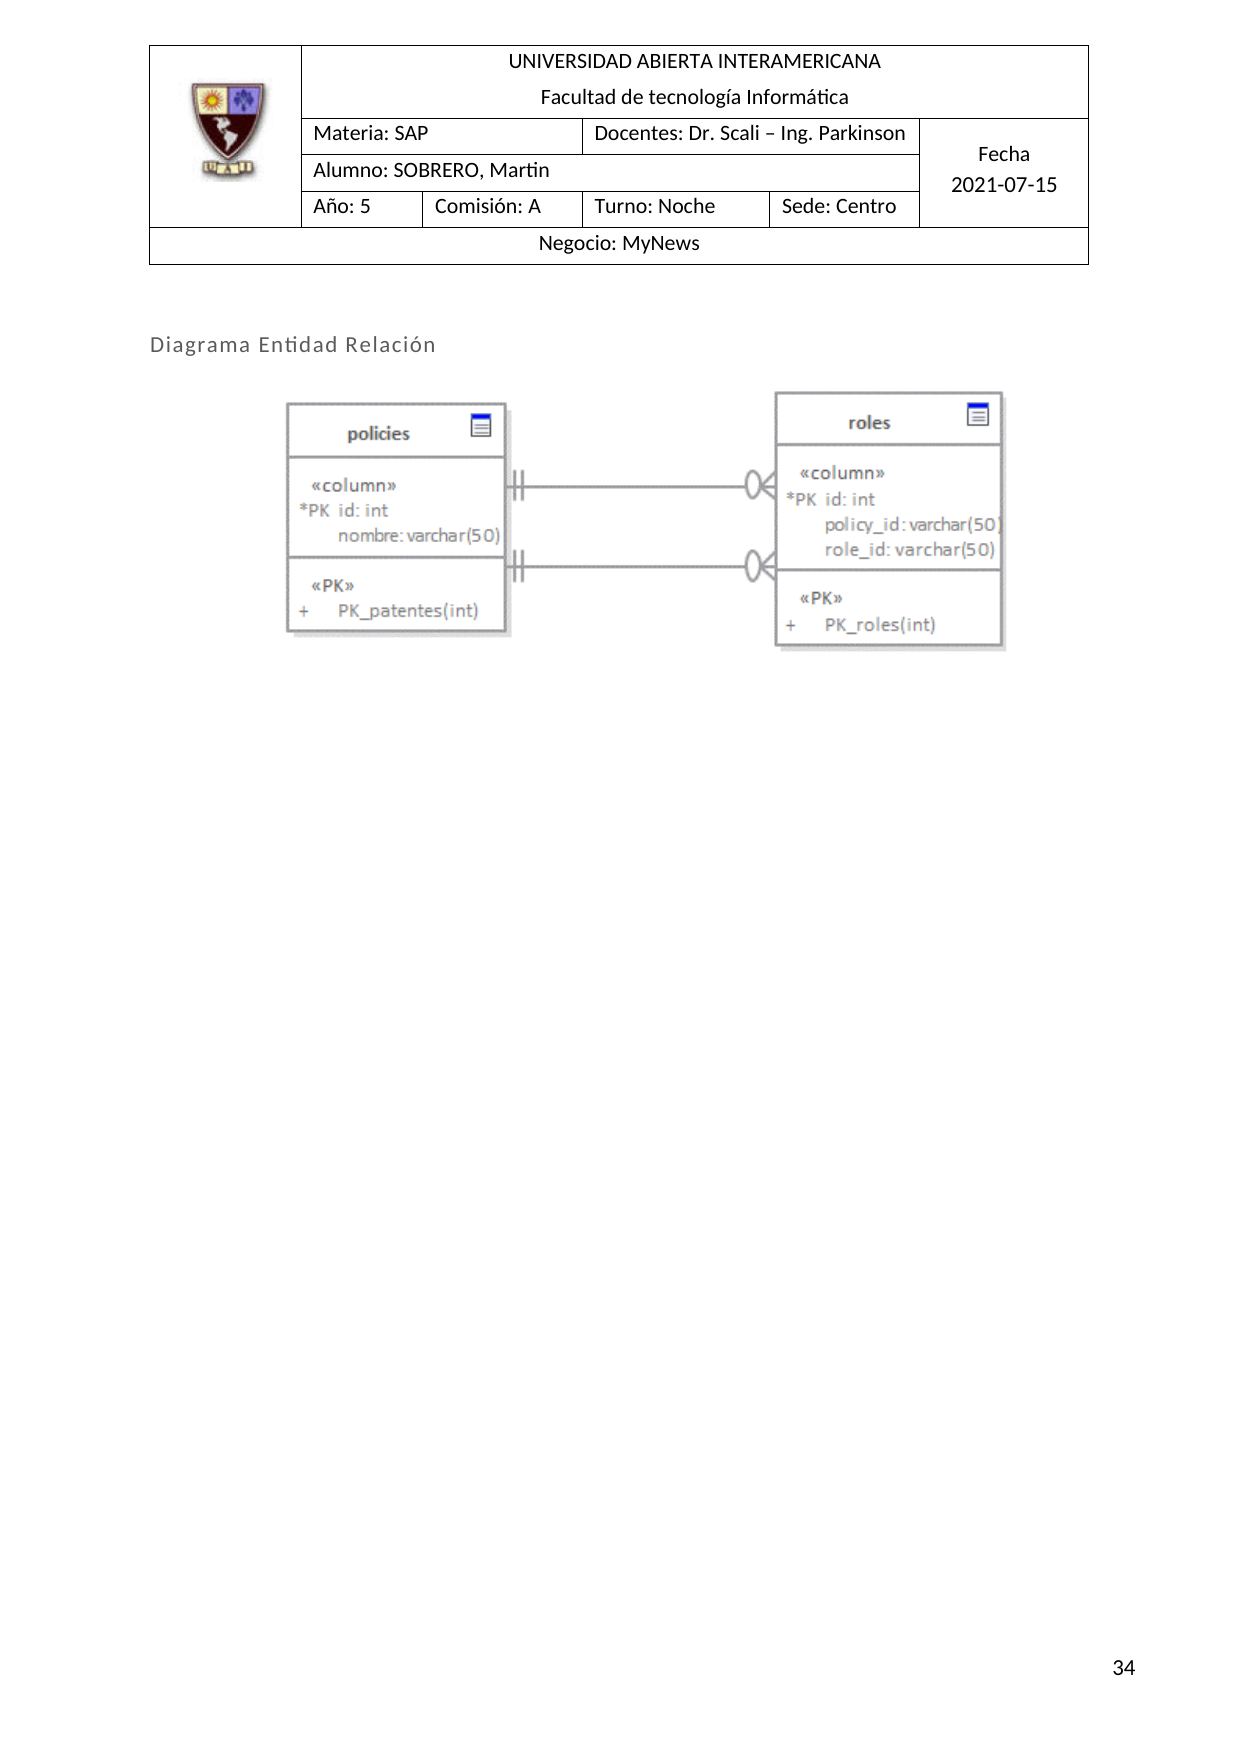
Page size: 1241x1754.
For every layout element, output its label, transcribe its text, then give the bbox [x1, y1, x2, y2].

picture [266, 387, 1019, 661]
picture [177, 74, 278, 187]
subtitle Diagrama Entidad Relación [150, 330, 1135, 358]
